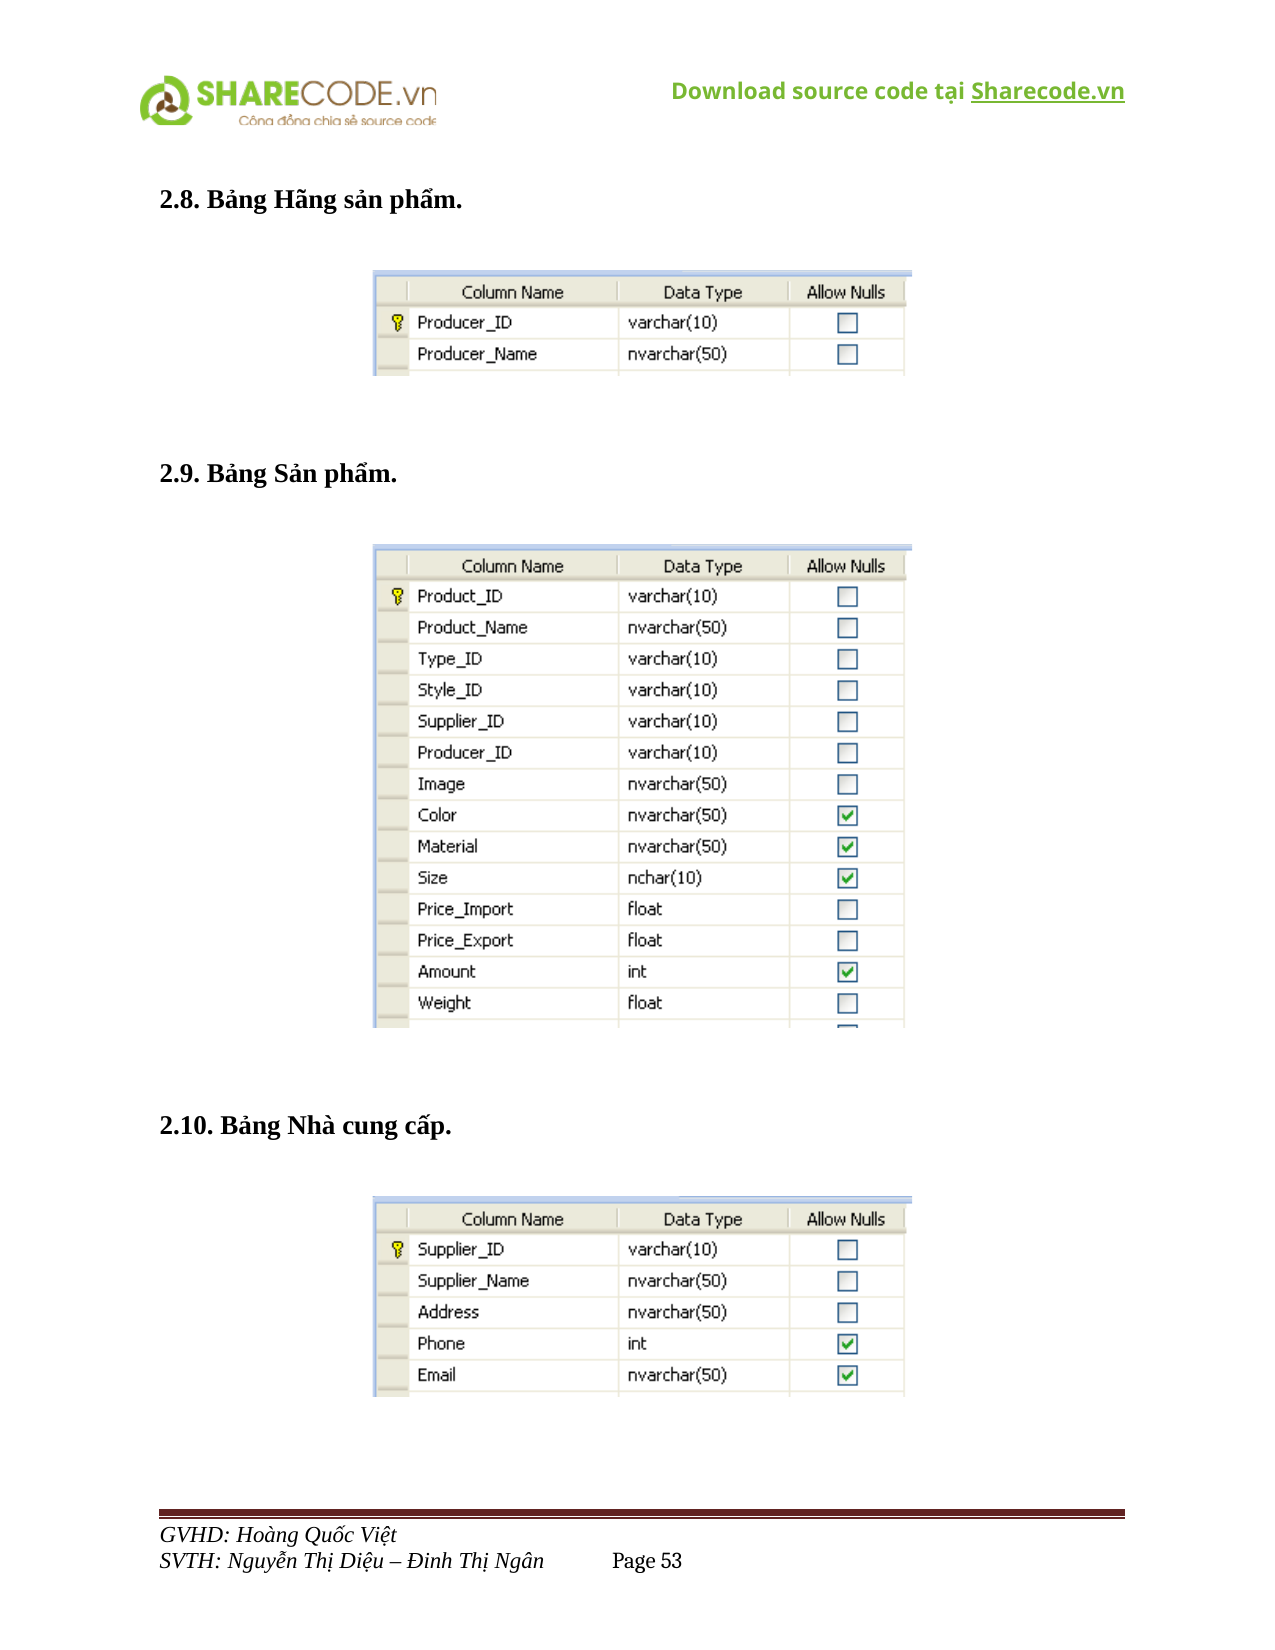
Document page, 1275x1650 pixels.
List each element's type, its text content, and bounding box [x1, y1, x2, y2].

picture [139, 75, 437, 126]
picture [372, 544, 913, 1028]
picture [372, 270, 913, 376]
subtitle 2.9. Bảng Sản phẩm. [159, 457, 1125, 488]
subtitle 2.10. Bảng Nhà cung cấp. [159, 1109, 1125, 1141]
subtitle 2.8. Bảng Hãng sản phẩm. [159, 183, 1125, 214]
picture [372, 1196, 913, 1397]
